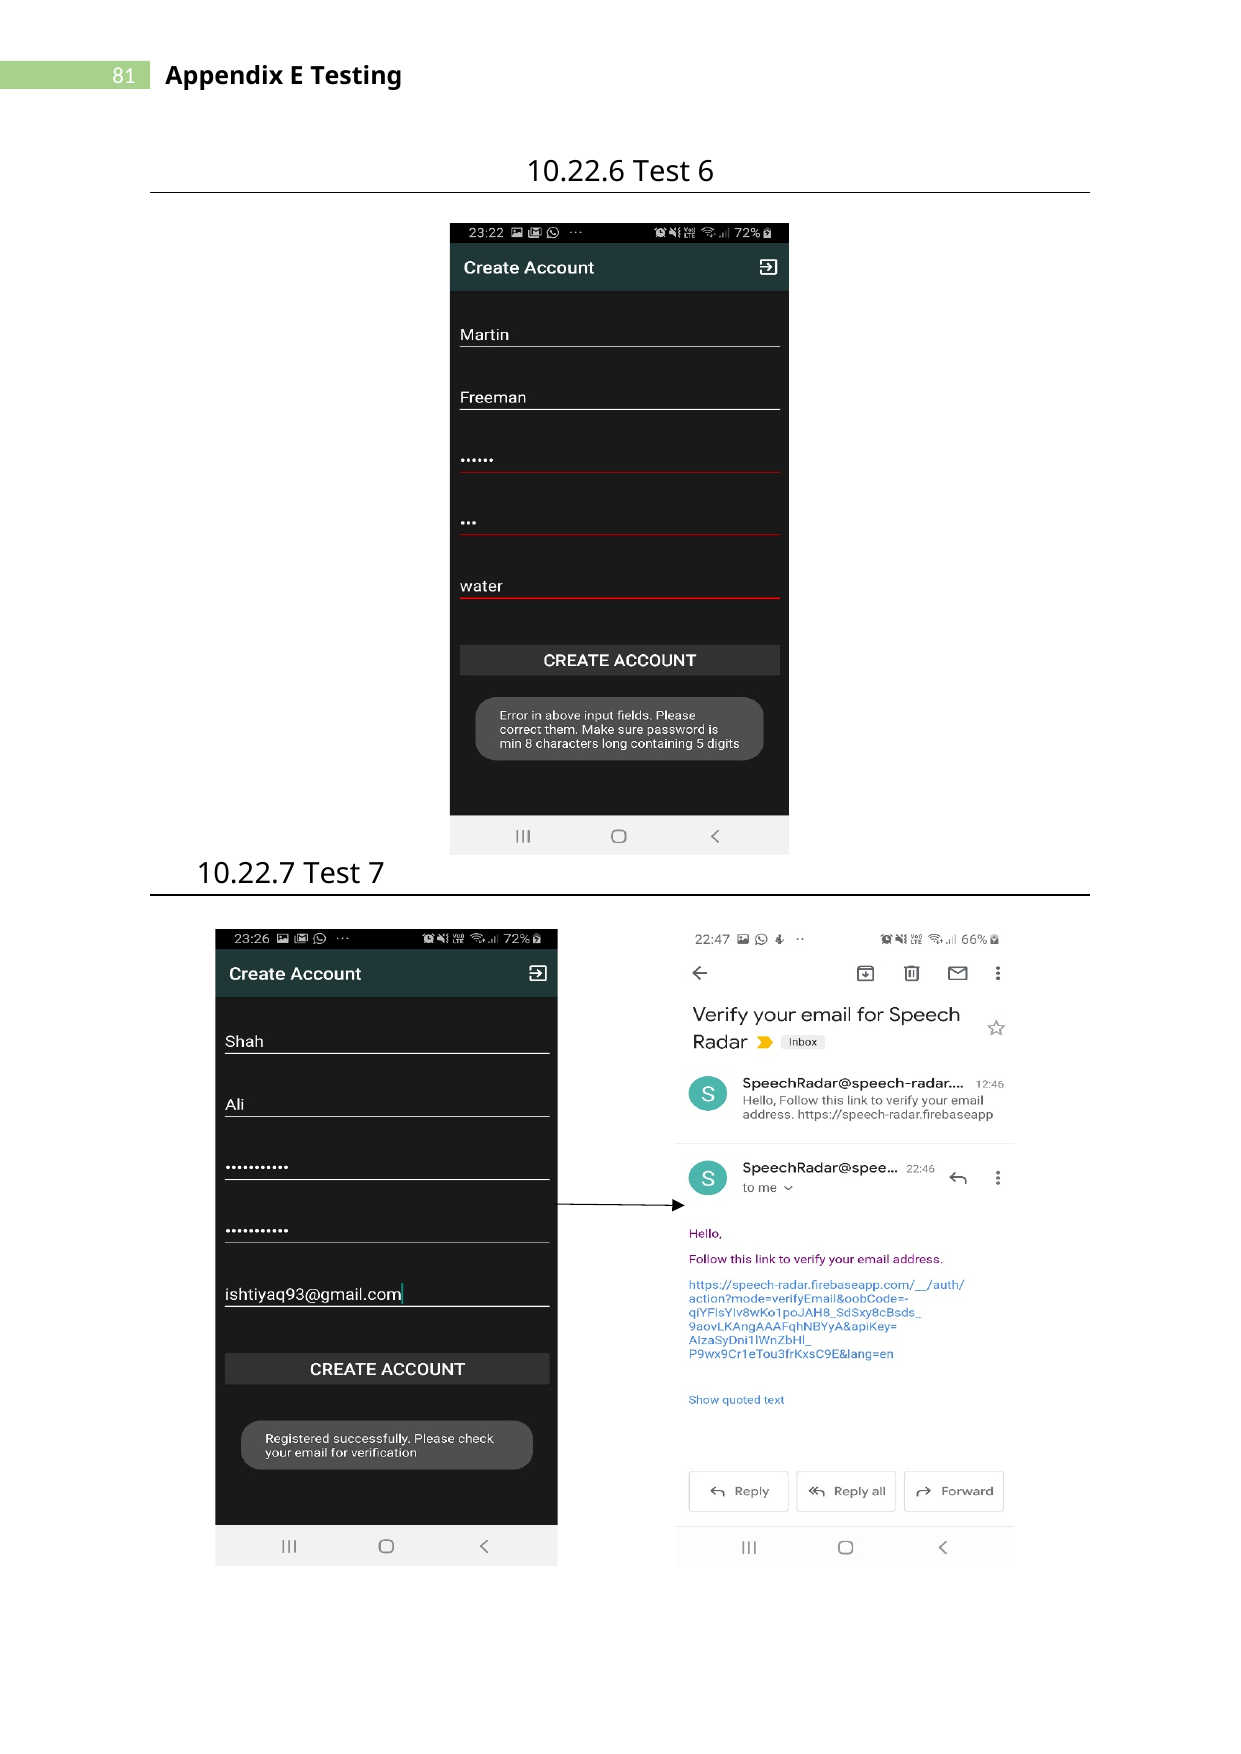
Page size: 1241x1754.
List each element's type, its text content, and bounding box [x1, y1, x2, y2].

picture [673, 929, 1014, 1563]
subtitle Test 6 [150, 150, 1090, 192]
picture [448, 223, 789, 851]
picture [213, 929, 558, 1563]
subtitle Test 7 [150, 853, 1090, 894]
